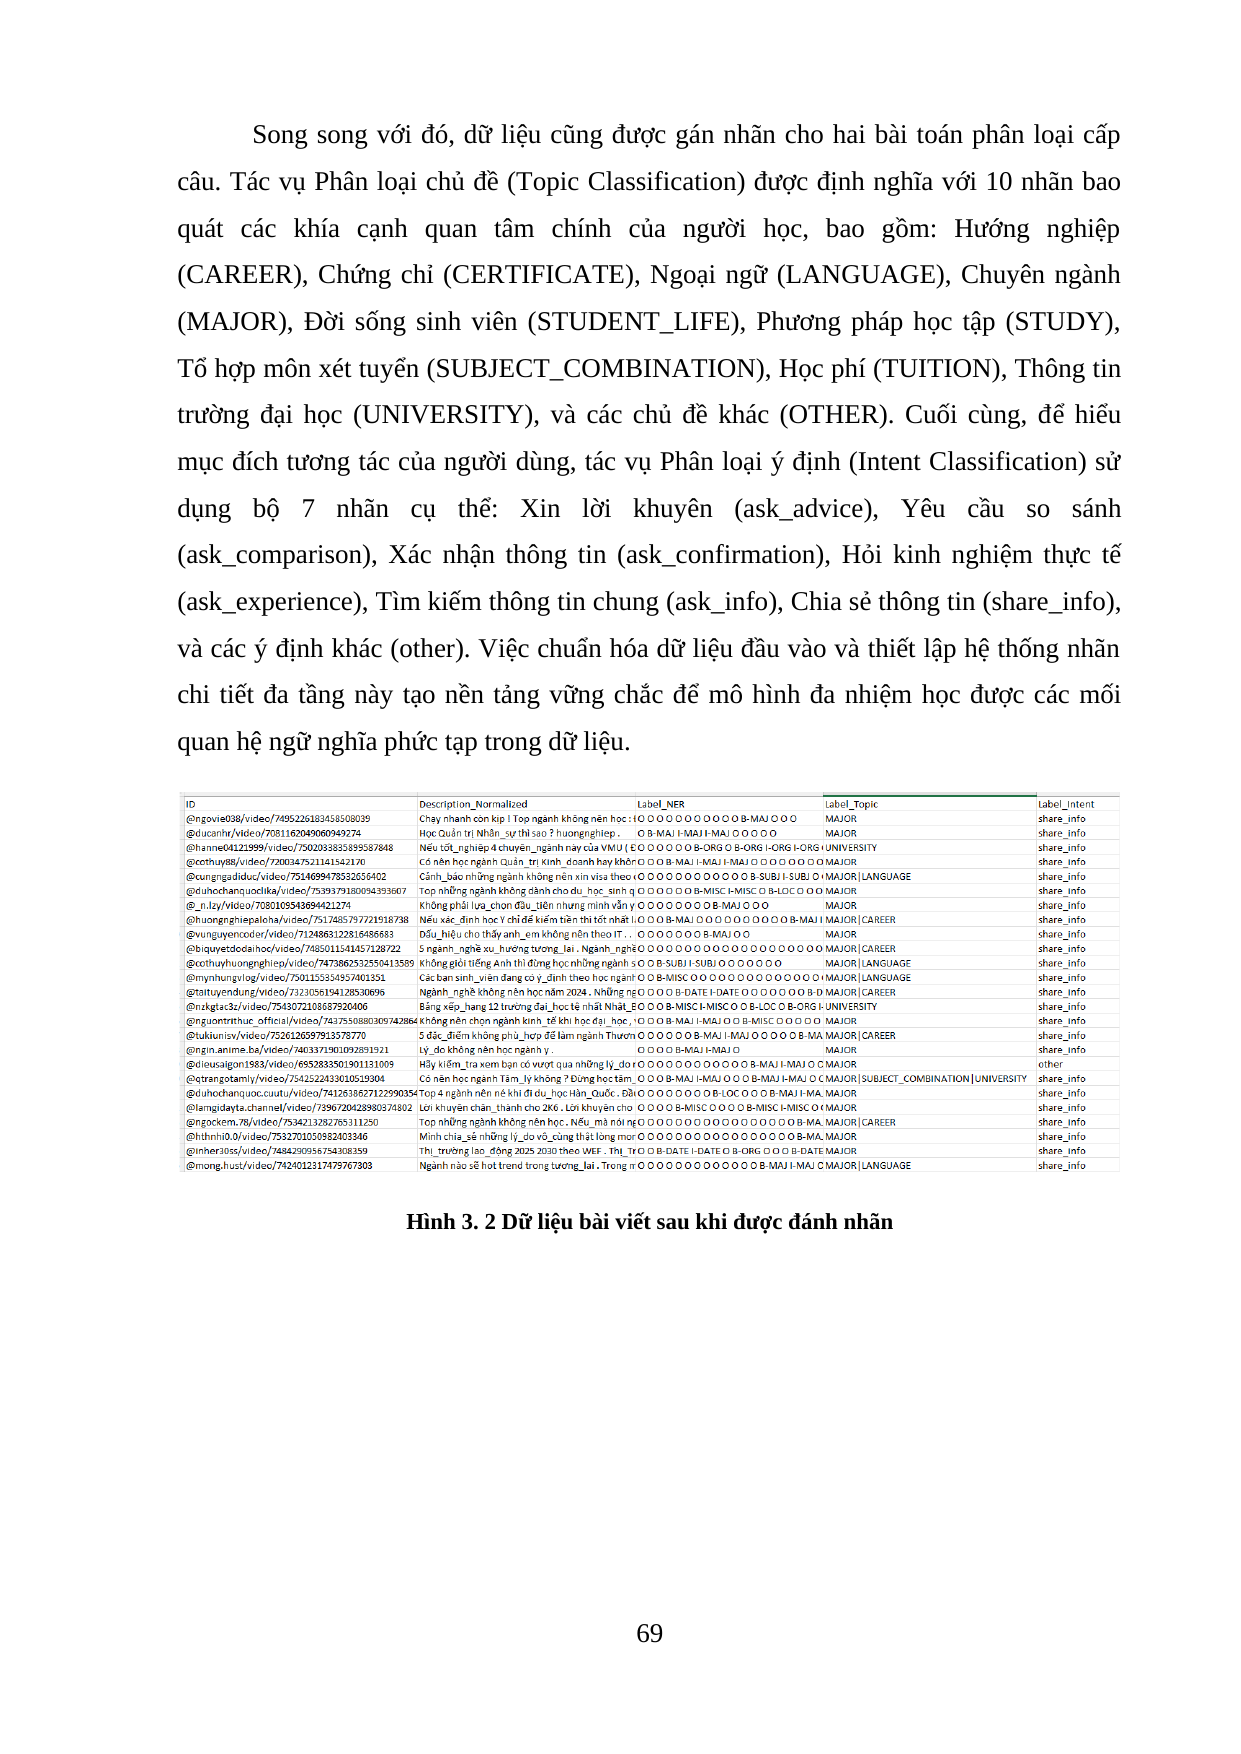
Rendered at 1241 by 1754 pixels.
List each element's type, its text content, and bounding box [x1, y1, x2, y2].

text Song song với đó, dữ liệu cũng được gán nhãn cho hai bài toán phân loại cấp câu. Tác vụ Phân loại chủ đề (Topic Classification) được định nghĩa với 10 nhãn bao quát các khía cạnh quan tâm chính của người học, bao gồm: Hướng nghiệp (CAREER), Chứng chỉ (CERTIFICATE), Ngoại ngữ (LANGUAGE), Chuyên ngành (MAJOR), Đời sống sinh viên (STUDENT_LIFE), Phương pháp học tập (STUDY), Tổ hợp môn xét tuyển (SUBJECT_COMBINATION), Học phí (TUITION), Thông tin trường đại học (UNIVERSITY), và các chủ đề khác (OTHER). Cuối cùng, để hiểu mục đích tương tác của người dùng, tác vụ Phân loại ý định (Intent Classification) sử dụng bộ 7 nhãn cụ thể: Xin lời khuyên (ask_advice), Yêu cầu so sánh (ask_comparison), Xác nhận thông tin (ask_confirmation), Hỏi kinh nghiệm thực tế (ask_experience), Tìm kiếm thông tin chung (ask_info), Chia sẻ thông tin (share_info), và các ý định khác (other). Việc chuẩn hóa dữ liệu đầu vào và thiết lập hệ thống nhãn chi tiết đa tầng này tạo nền tảng vững chắc để mô hình đa nhiệm học được các mối quan hệ ngữ nghĩa phức tạp trong dữ liệu. [177, 118, 1122, 756]
text Hình 3. 2 Dữ liệu bài viết sau khi được đánh nhãn [177, 1208, 1122, 1234]
picture [179, 792, 1120, 1172]
